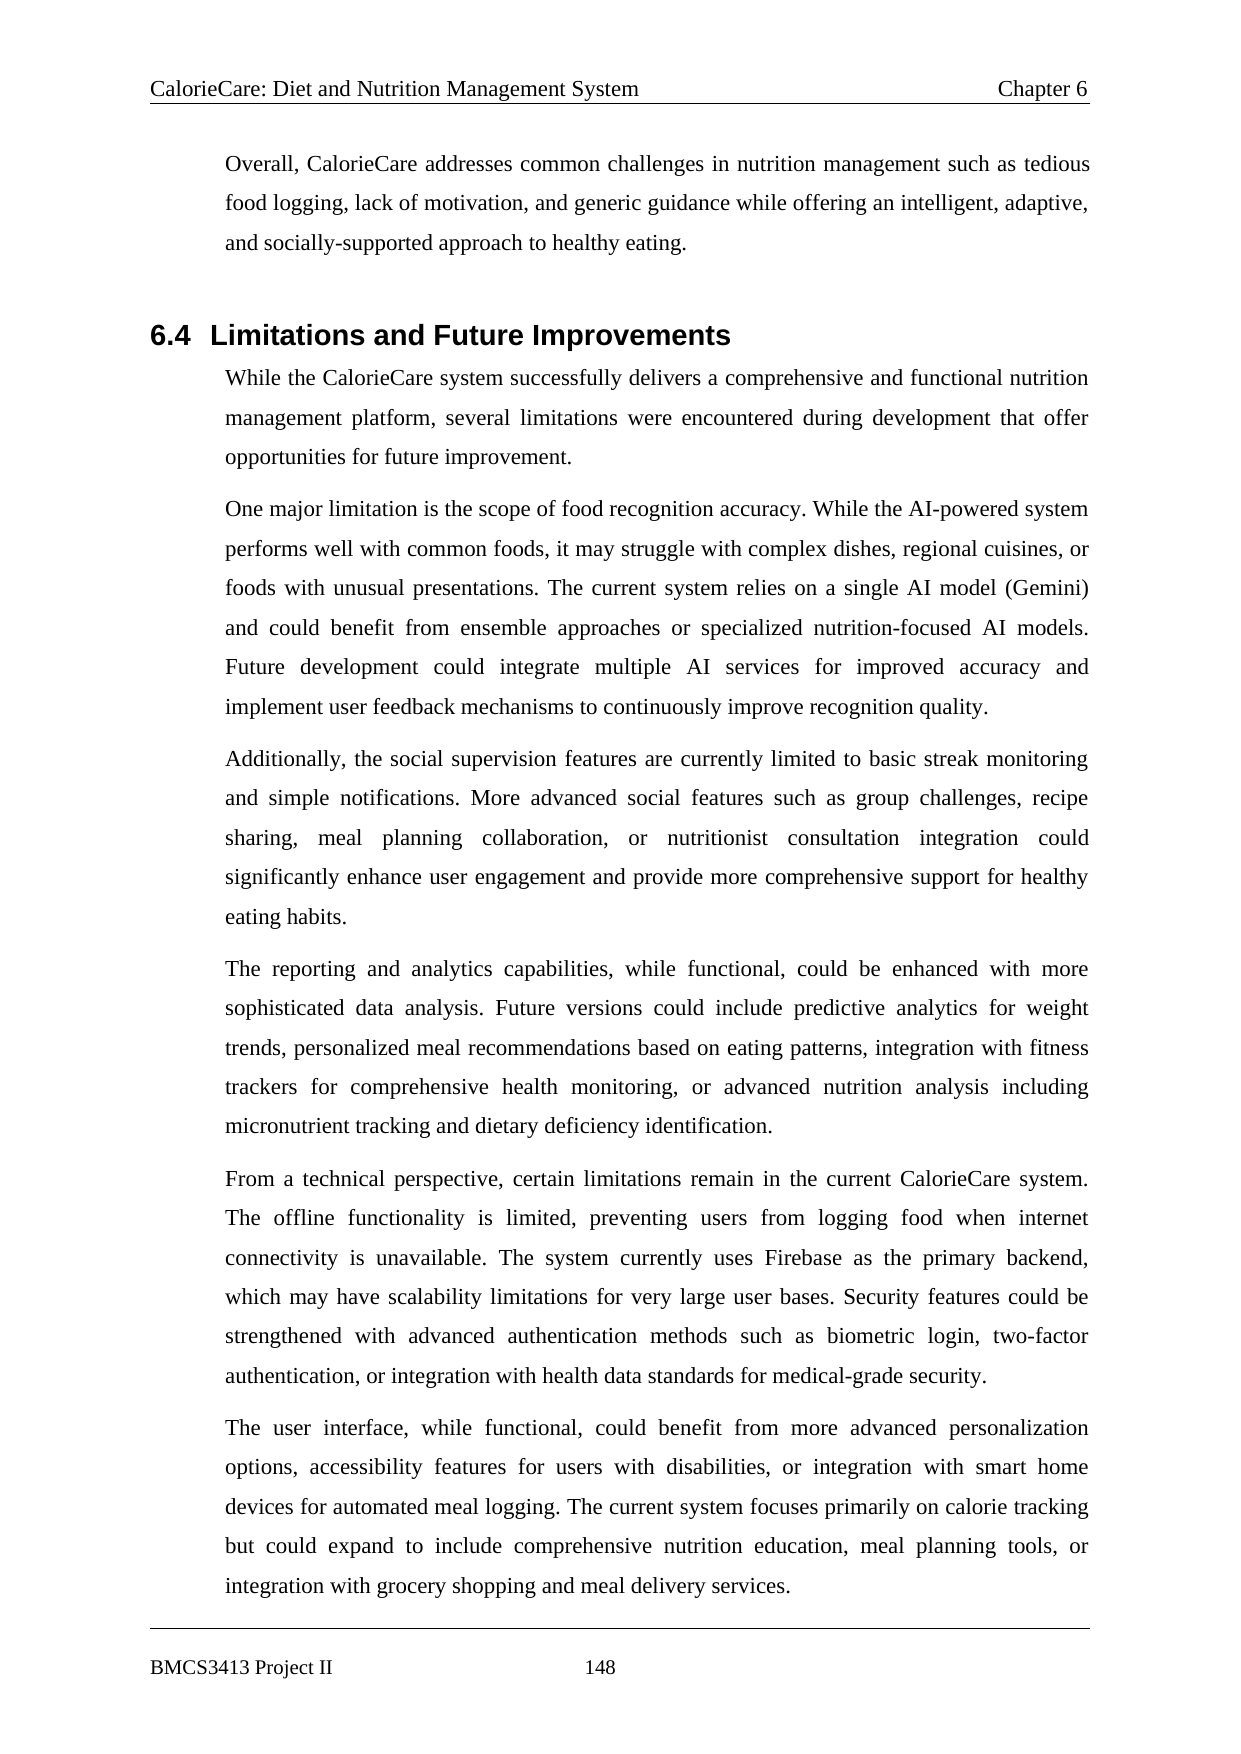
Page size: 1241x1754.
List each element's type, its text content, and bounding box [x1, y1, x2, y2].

text While the CalorieCare system successfully delivers a comprehensive and functional nutrition management platform, several limitations were encountered during development that offer opportunities for future improvement. [225, 364, 1090, 470]
text The reporting and analytics capabilities, while functional, could be enhanced with more sophisticated data analysis. Future versions could include predictive analytics for weight trends, personalized meal recommendations based on eating patterns, integration with fitness trackers for comprehensive health monitoring, or advanced nutrition analysis including micronutrient tracking and dietary deficiency identification. [225, 955, 1090, 1139]
text Additionally, the social supervision features are currently limited to basic streak monitoring and simple notifications. More advanced social features such as group challenges, recipe sharing, meal planning collaboration, or nutritionist consultation integration could significantly enhance user engagement and provide more comprehensive support for healthy eating habits. [225, 745, 1090, 929]
subtitle Limitations and Future Improvements [150, 318, 1090, 352]
text From a technical perspective, certain limitations remain in the current CalorieCare system. The offline functionality is limited, preventing users from logging food when internet connectivity is unavailable. The system currently uses Firebase as the primary backend, which may have scalability limitations for very large user bases. Security features could be strengthened with advanced authentication methods such as biometric login, two-factor authentication, or integration with health data standards for medical-grade security. [225, 1164, 1090, 1388]
text Overall, CalorieCare addresses common challenges in nutrition management such as tedious food logging, lack of motivation, and generic guidance while offering an intelligent, adaptive, and socially-supported approach to healthy eating. [225, 150, 1090, 255]
text The user interface, while functional, could benefit from more advanced personalization options, accessibility features for users with disabilities, or integration with smart home devices for automated meal logging. The current system focuses primarily on calorie tracking but could expand to include comprehensive nutrition education, meal planning tools, or integration with grocery shopping and meal delivery services. [225, 1414, 1090, 1598]
text One major limitation is the scope of food recognition accuracy. While the AI-powered system performs well with common foods, it may struggle with complex dishes, regional cuisines, or foods with unusual presentations. The current system relies on a single AI model (Gemini) and could benefit from ensemble approaches or specialized nutrition-focused AI models. Future development could integrate multiple AI services for improved accuracy and implement user feedback mechanisms to continuously improve recognition quality. [225, 495, 1090, 719]
